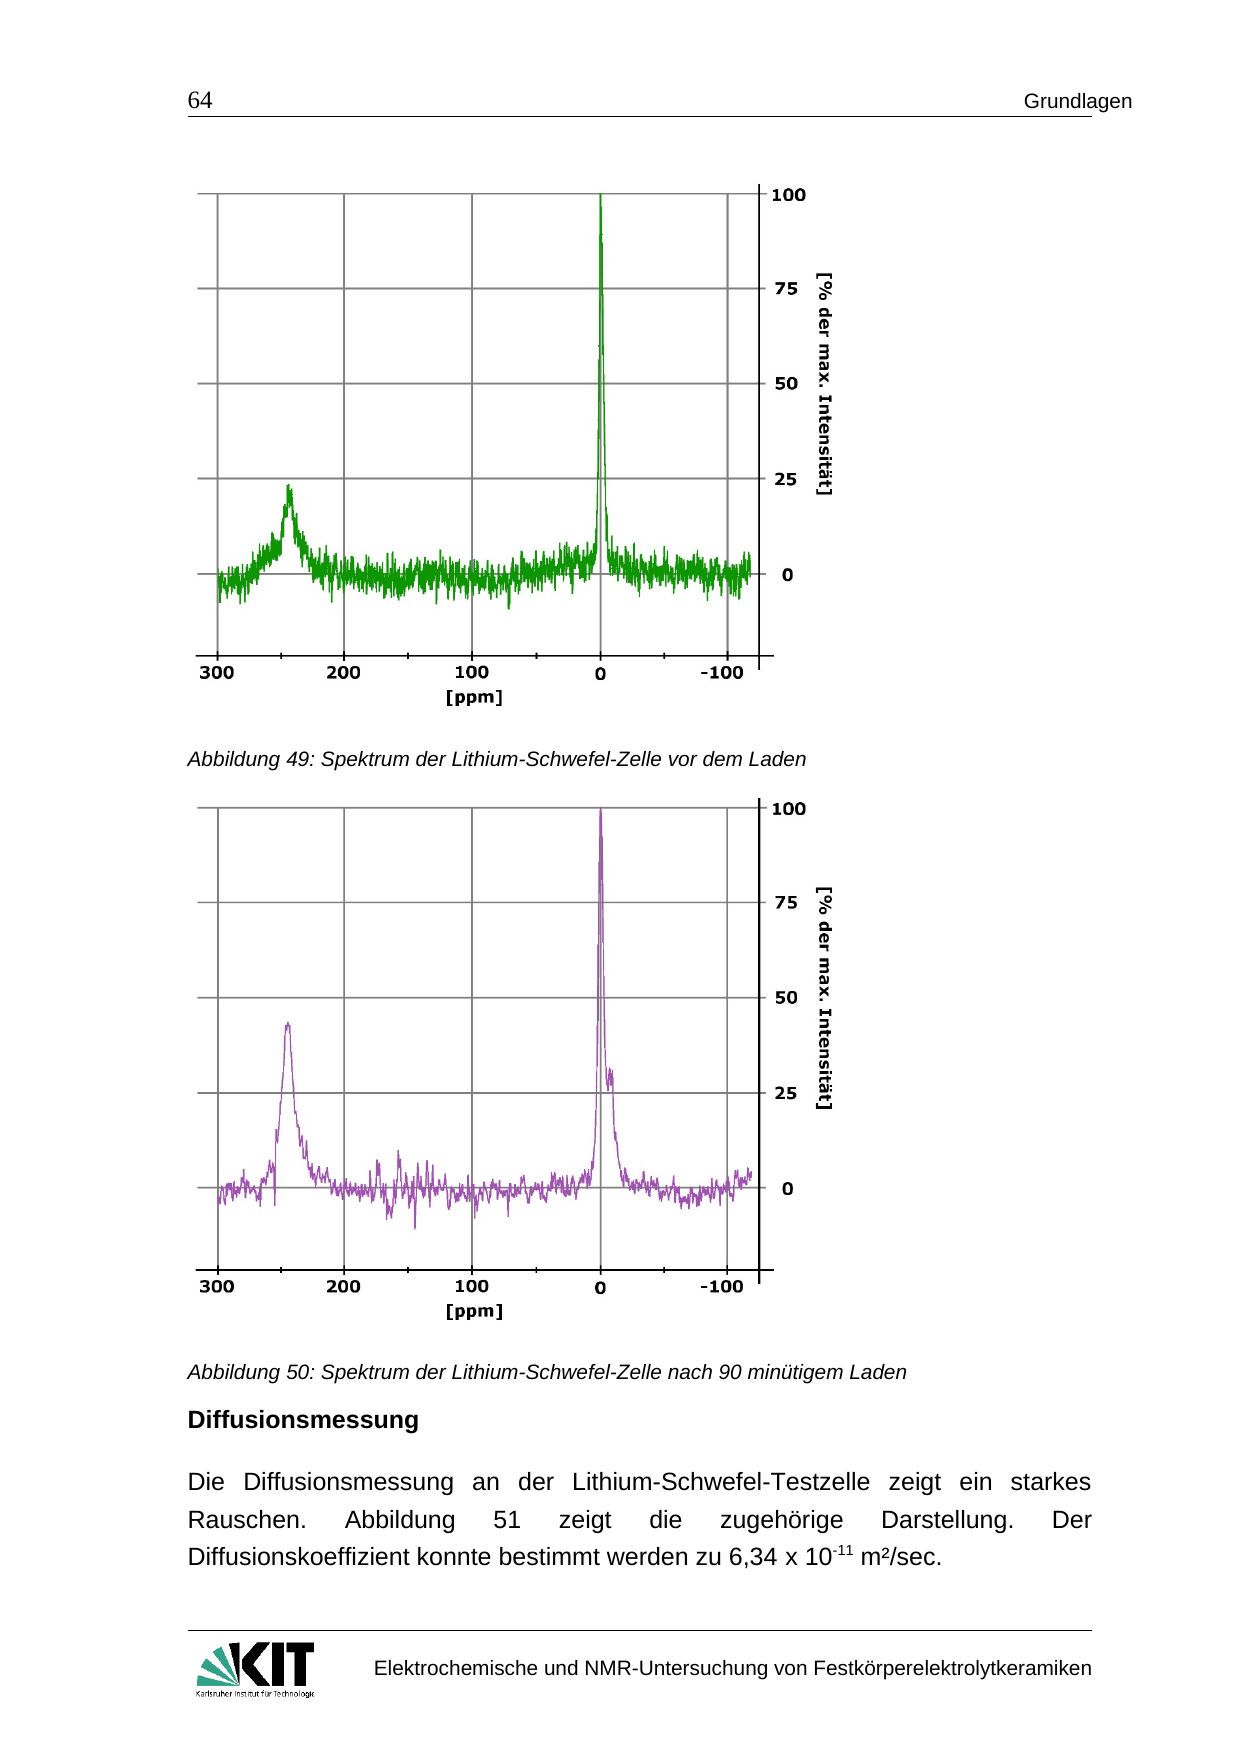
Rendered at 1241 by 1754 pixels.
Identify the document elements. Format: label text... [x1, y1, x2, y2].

text Die Diffusionsmessung an der Lithium-Schwefel-Testzelle zeigt ein starkes Rauschen. Abbildung 51 zeigt die zugehörige Darstellung. Der Diffusionskoeffizient konnte bestimmt werden zu 6,34 x 10-11 m²/sec. [187, 1467, 1092, 1571]
picture [195, 1640, 314, 1697]
picture [187, 791, 846, 1327]
picture [187, 177, 846, 713]
text Diffusionsmessung [187, 1405, 1092, 1434]
